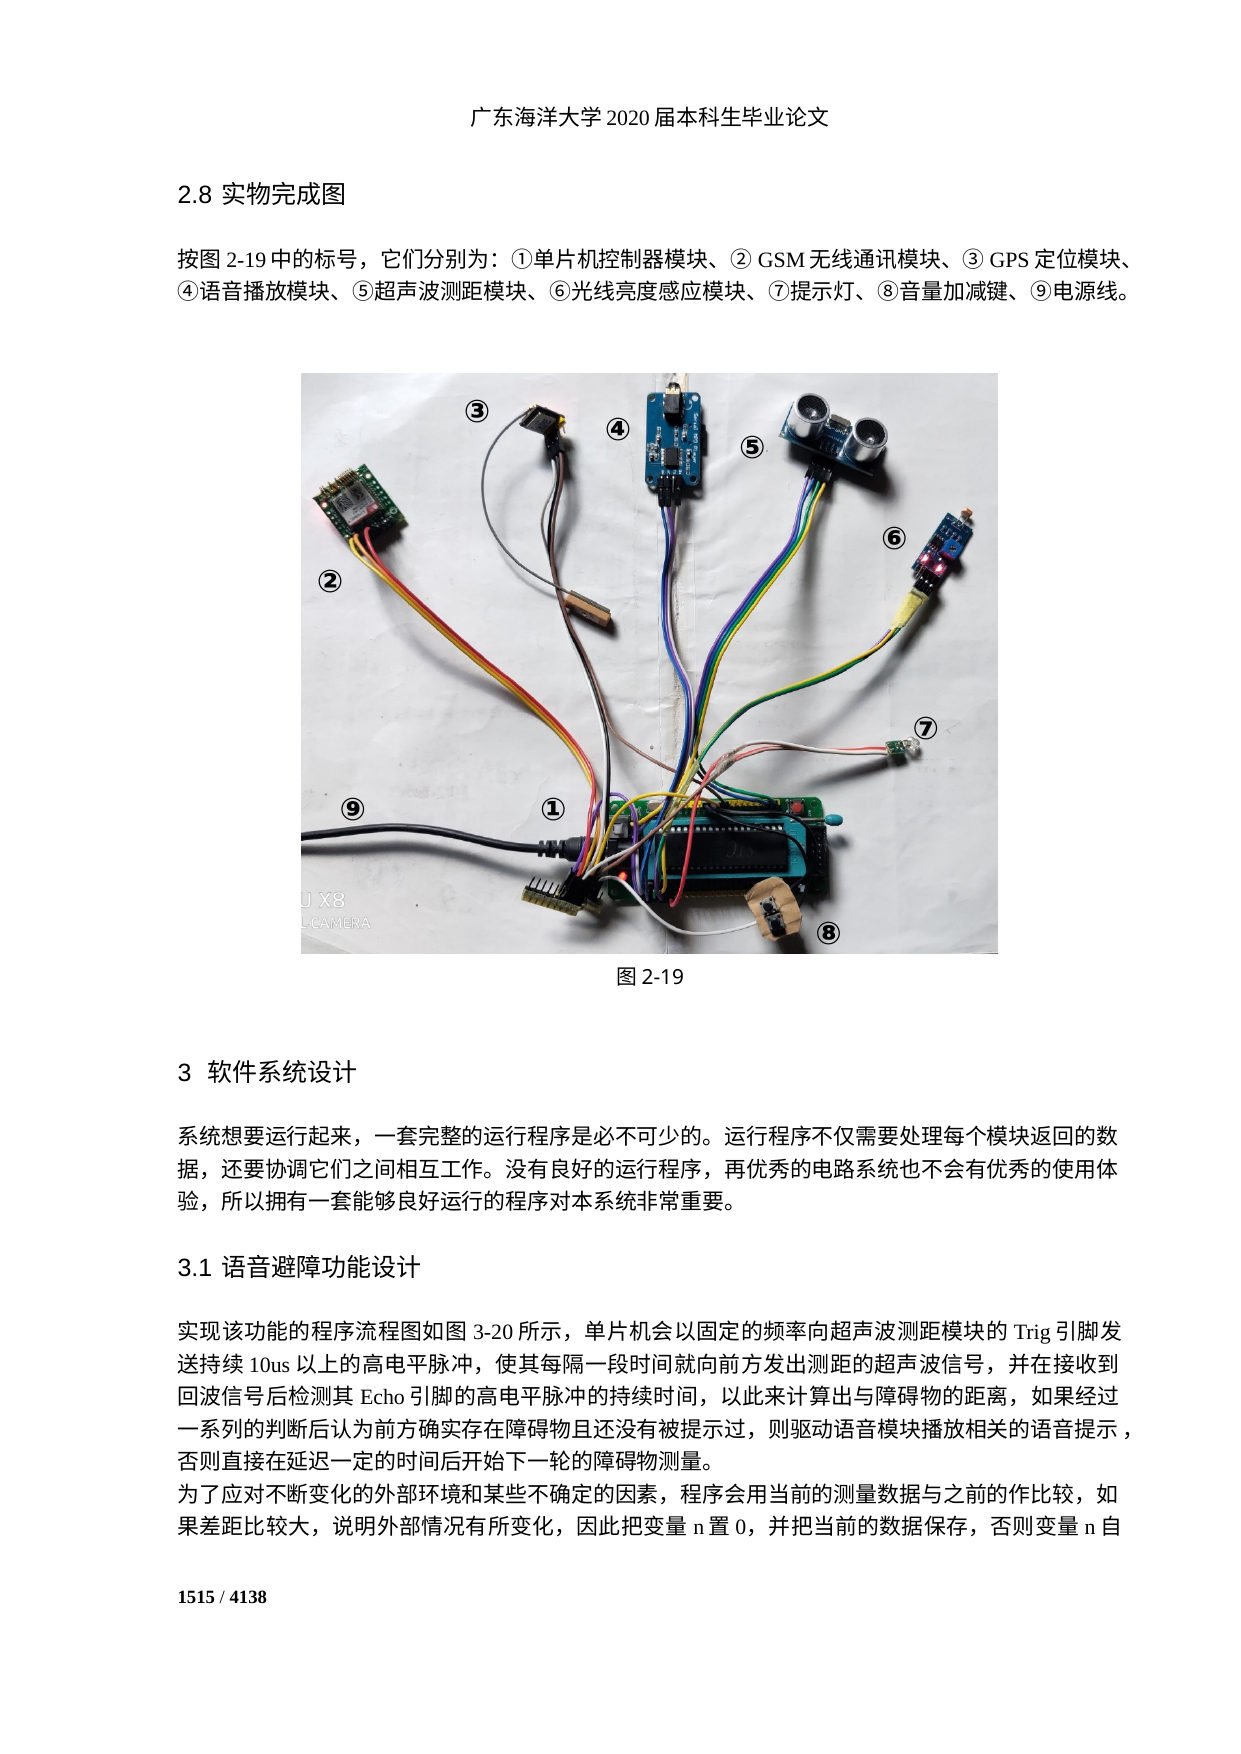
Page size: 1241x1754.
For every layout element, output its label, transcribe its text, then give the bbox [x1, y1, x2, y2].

picture [301, 373, 998, 954]
text 系统想要运行起来，一套完整的运行程序是必不可少的。运行程序不仅需要处理每个模块返回的数据，还要协调它们之间相互工作。没有良好的运行程序，再优秀的电路系统也不会有优秀的使用体验，所以拥有一套能够良好运行的程序对本系统非常重要。 [177, 1119, 1122, 1216]
list 按图 2-19中的标号，它们分别为：①单片机控制器模块、②GSM无线通讯模块、③GPS定位模块、④语音播放模块、⑤超声波测距模块、⑥光线亮度感应模块、⑦提示灯、⑧音量加减键、⑨电源线。 [177, 241, 1122, 306]
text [177, 1476, 1122, 1541]
subtitle 语音避障功能设计 [177, 1233, 1122, 1298]
subtitle 实物完成图 [177, 160, 1122, 225]
